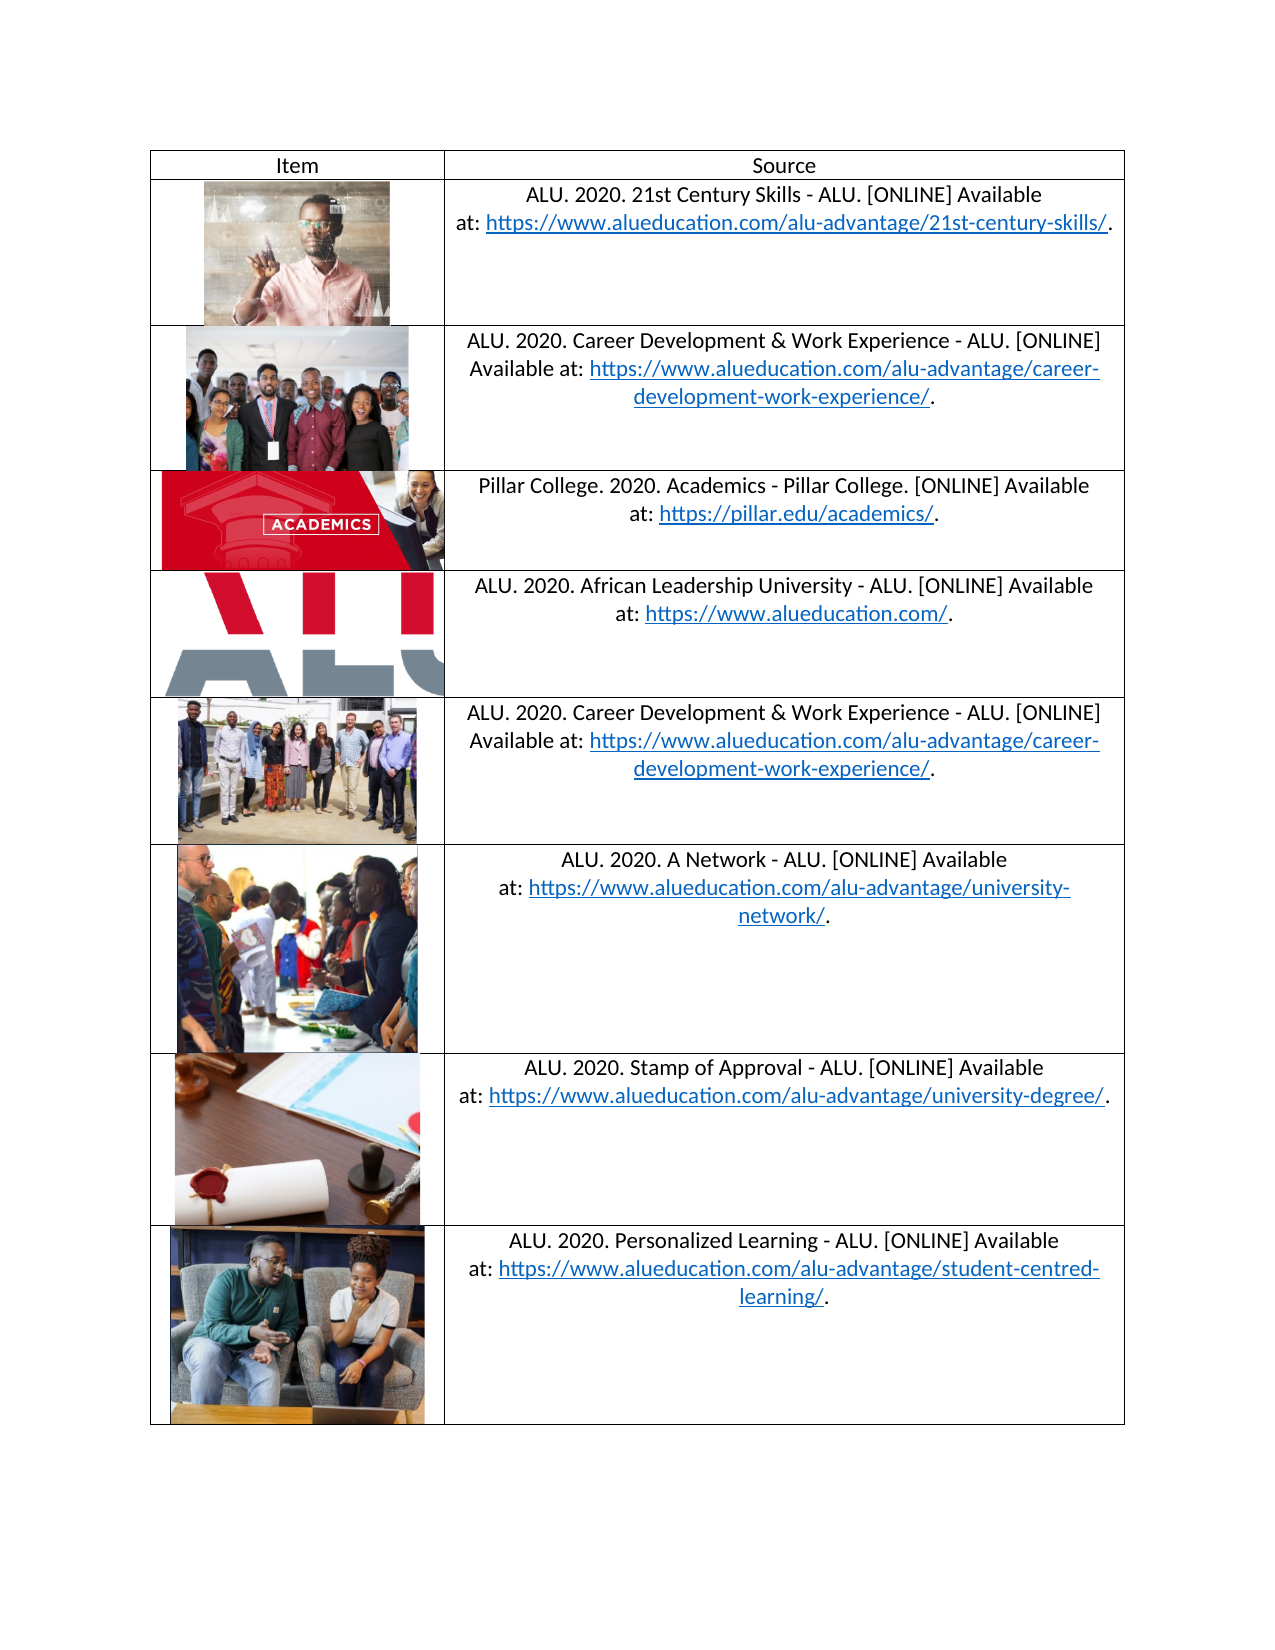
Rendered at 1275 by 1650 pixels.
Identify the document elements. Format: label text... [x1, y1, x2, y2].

table_cell [391, 180, 444, 325]
table_cell [409, 326, 444, 470]
table_cell [151, 845, 177, 1052]
table_header Source [445, 151, 1124, 179]
table_cell ALU. 2020. Stamp of Approval - ALU. [ONLINE] Available at: https://www.alueducation.com/alu-advantage/university-degree/. [445, 1054, 1124, 1225]
table_cell [417, 698, 444, 844]
table_cell ALU. 2020. 21st Century Skills - ALU. [ONLINE] Available at: https://www.alueducation.com/alu-advantage/21st-century-skills/. [445, 180, 1124, 325]
table_cell [151, 1226, 170, 1424]
table_cell ALU. 2020. Personalized Learning - ALU. [ONLINE] Available at: https://www.alueducation.com/alu-advantage/student-centred-learning/. [445, 1226, 1124, 1424]
table_cell Pillar College. 2020. Academics - Pillar College. [ONLINE] Available at: https://pillar.edu/academics/. [445, 471, 1124, 570]
table_cell ALU. 2020. Career Development & Work Experience - ALU. [ONLINE] Available at: https://www.alueducation.com/alu-advantage/career-development-work-experience/. [445, 326, 1124, 470]
picture [161, 180, 445, 1424]
table_cell ALU. 2020. Career Development & Work Experience - ALU. [ONLINE] Available at: https://www.alueducation.com/alu-advantage/career-development-work-experience/. [445, 698, 1124, 844]
table_cell ALU. 2020. A Network - ALU. [ONLINE] Available at: https://www.alueducation.com/alu-advantage/university-network/. [445, 845, 1124, 1052]
table_cell [151, 1054, 174, 1225]
table_header Item [151, 151, 444, 179]
table_cell [151, 571, 161, 697]
table_cell [151, 180, 204, 325]
table_cell [151, 471, 161, 570]
table_cell [151, 326, 186, 470]
table_cell [425, 1226, 444, 1424]
table_cell ALU. 2020. African Leadership University - ALU. [ONLINE] Available at: https://www.alueducation.com/. [445, 571, 1124, 697]
table_cell [418, 845, 444, 1052]
table_cell [421, 1054, 444, 1225]
table_cell [151, 698, 178, 844]
